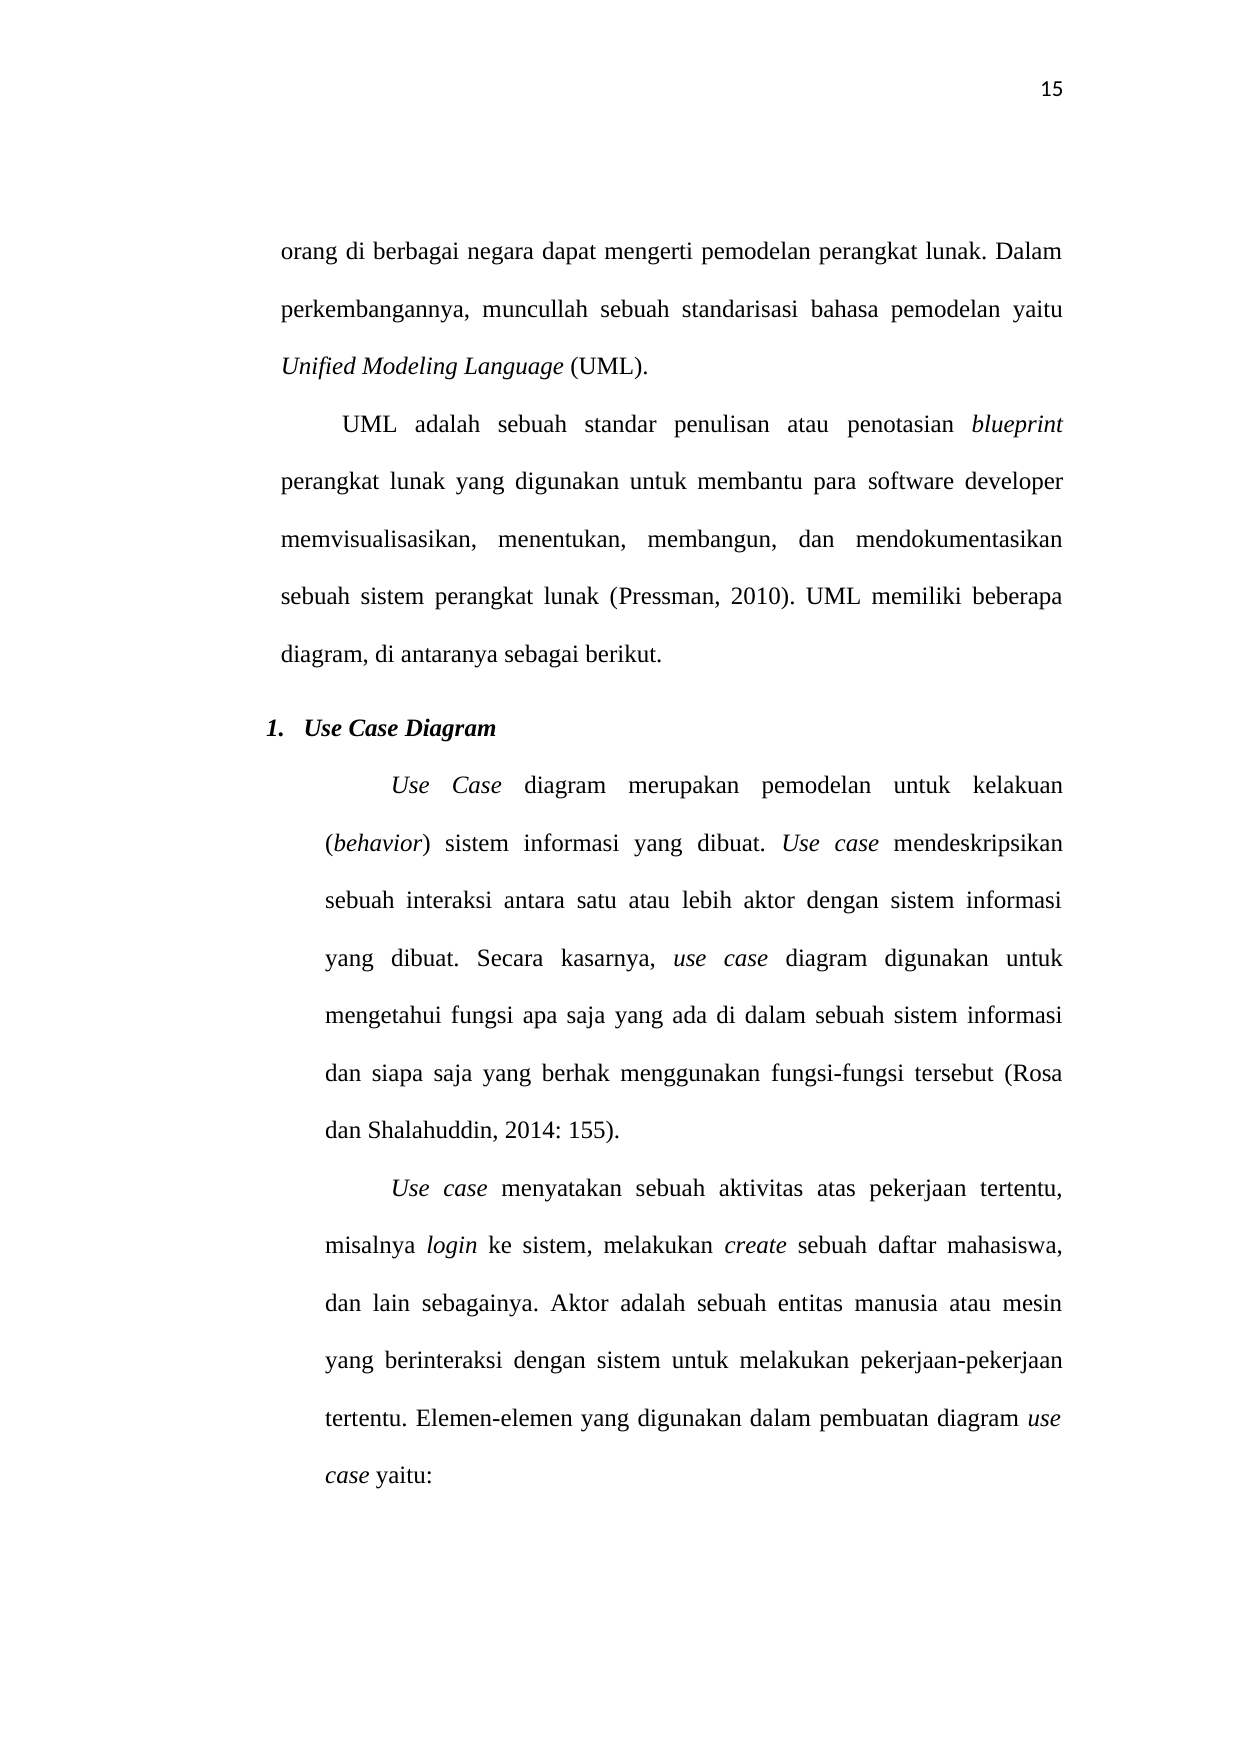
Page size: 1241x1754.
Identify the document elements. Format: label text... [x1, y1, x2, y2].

text Use Case Diagram [266, 713, 1063, 742]
text UML adalah sebuah standar penulisan atau penotasian blueprint perangkat lunak yang digunakan untuk membantu para software developer memvisualisasikan, menentukan, membangun, dan mendokumentasikan sebuah sistem perangkat lunak (Pressman, 2010). UML memiliki beberapa diagram, di antaranya sebagai berikut. [281, 409, 1063, 667]
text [281, 236, 1063, 380]
text Use case menyatakan sebuah aktivitas atas pekerjaan tertentu, misalnya login ke sistem, melakukan create sebuah daftar mahasiswa, dan lain sebagainya. Aktor adalah sebuah entitas manusia atau mesin yang berinteraksi dengan sistem untuk melakukan pekerjaan-pekerjaan tertentu. Elemen-elemen yang digunakan dalam pembuatan diagram use case yaitu: [325, 1173, 1063, 1489]
text Use Case diagram merupakan pemodelan untuk kelakuan (behavior) sistem informasi yang dibuat. Use case mendeskripsikan sebuah interaksi antara satu atau lebih aktor dengan sistem informasi yang dibuat. Secara kasarnya, use case diagram digunakan untuk mengetahui fungsi apa saja yang ada di dalam sebuah sistem informasi dan siapa saja yang berhak menggunakan fungsi-fungsi tersebut (Rosa dan Shalahuddin, 2014: 155). [325, 770, 1063, 1144]
